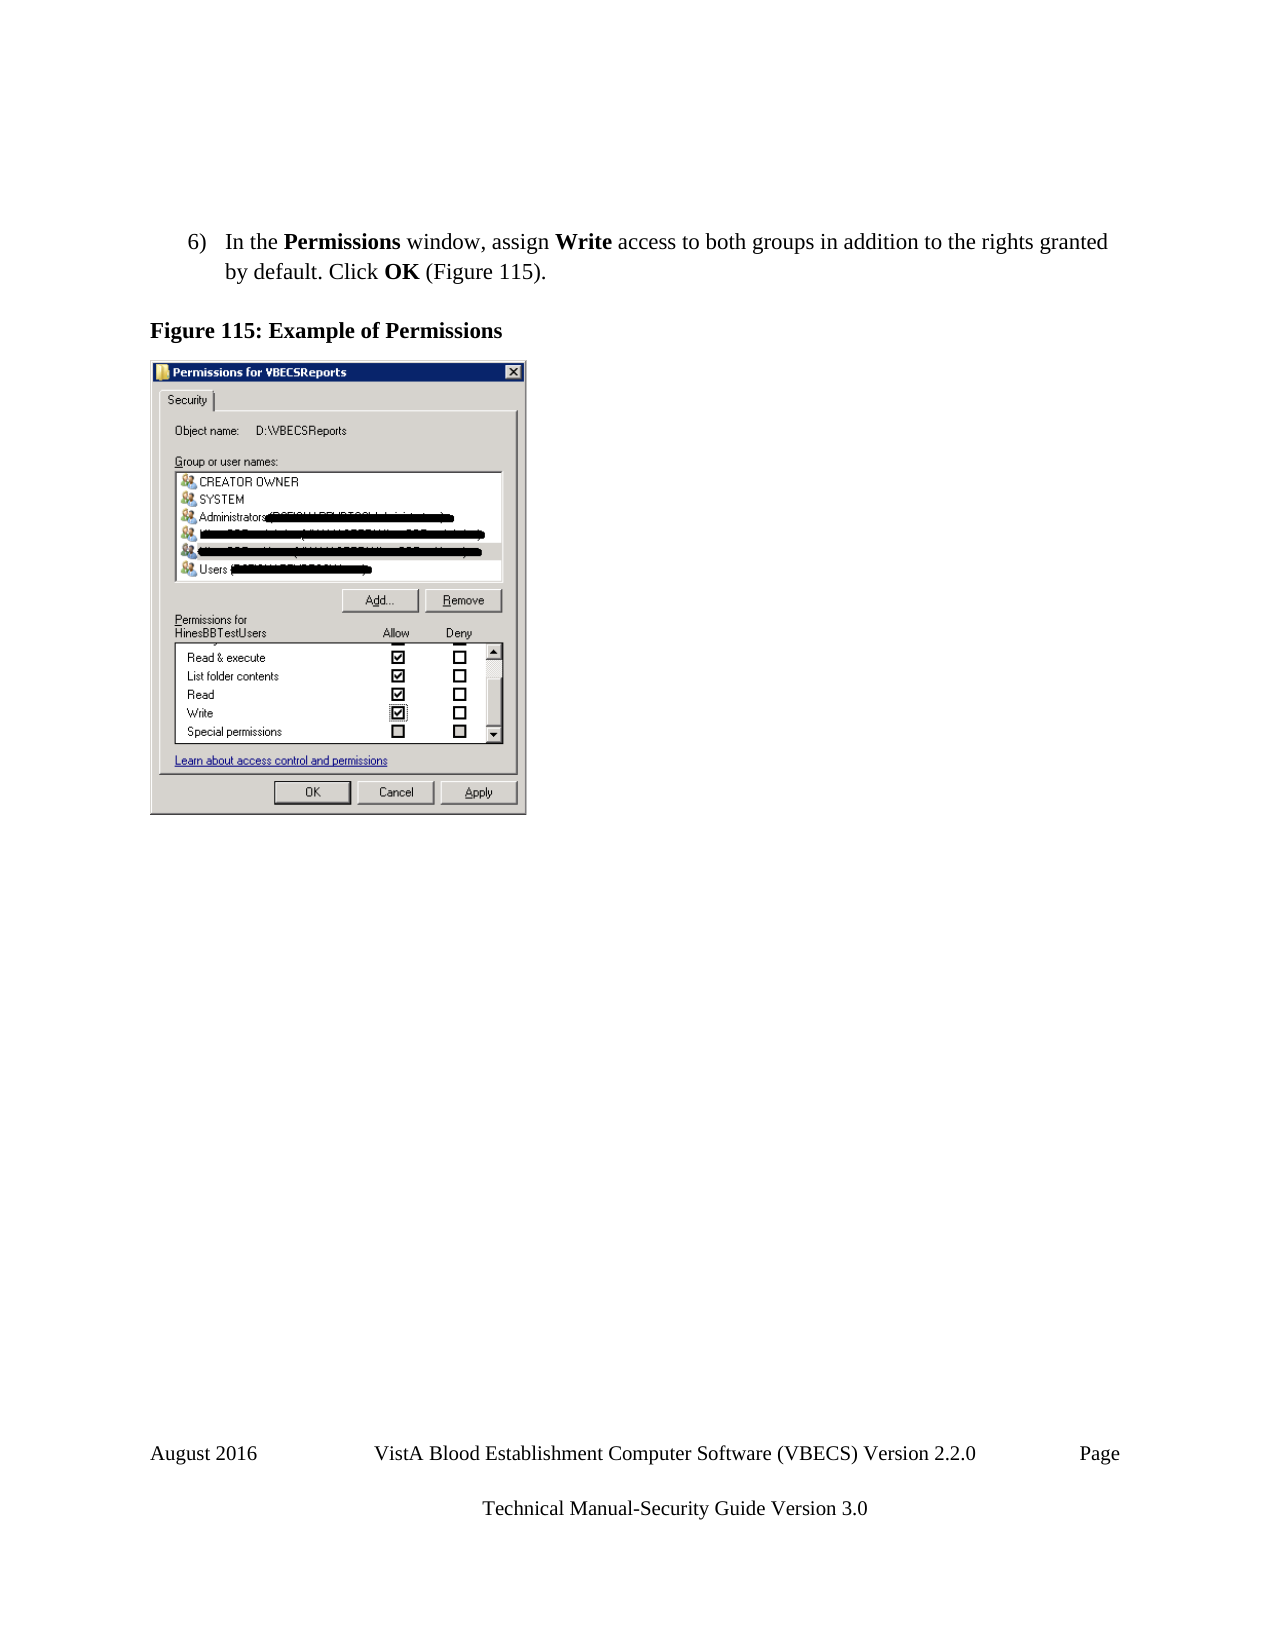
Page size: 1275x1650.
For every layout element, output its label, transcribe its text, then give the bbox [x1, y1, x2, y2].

picture [150, 360, 527, 815]
list In the Permissions window, assign Write access to both groups in addition to the rights granted by default. Click OK (Figure 115). [187, 228, 1125, 284]
text Figure 115: Example of Permissions [150, 317, 1125, 344]
